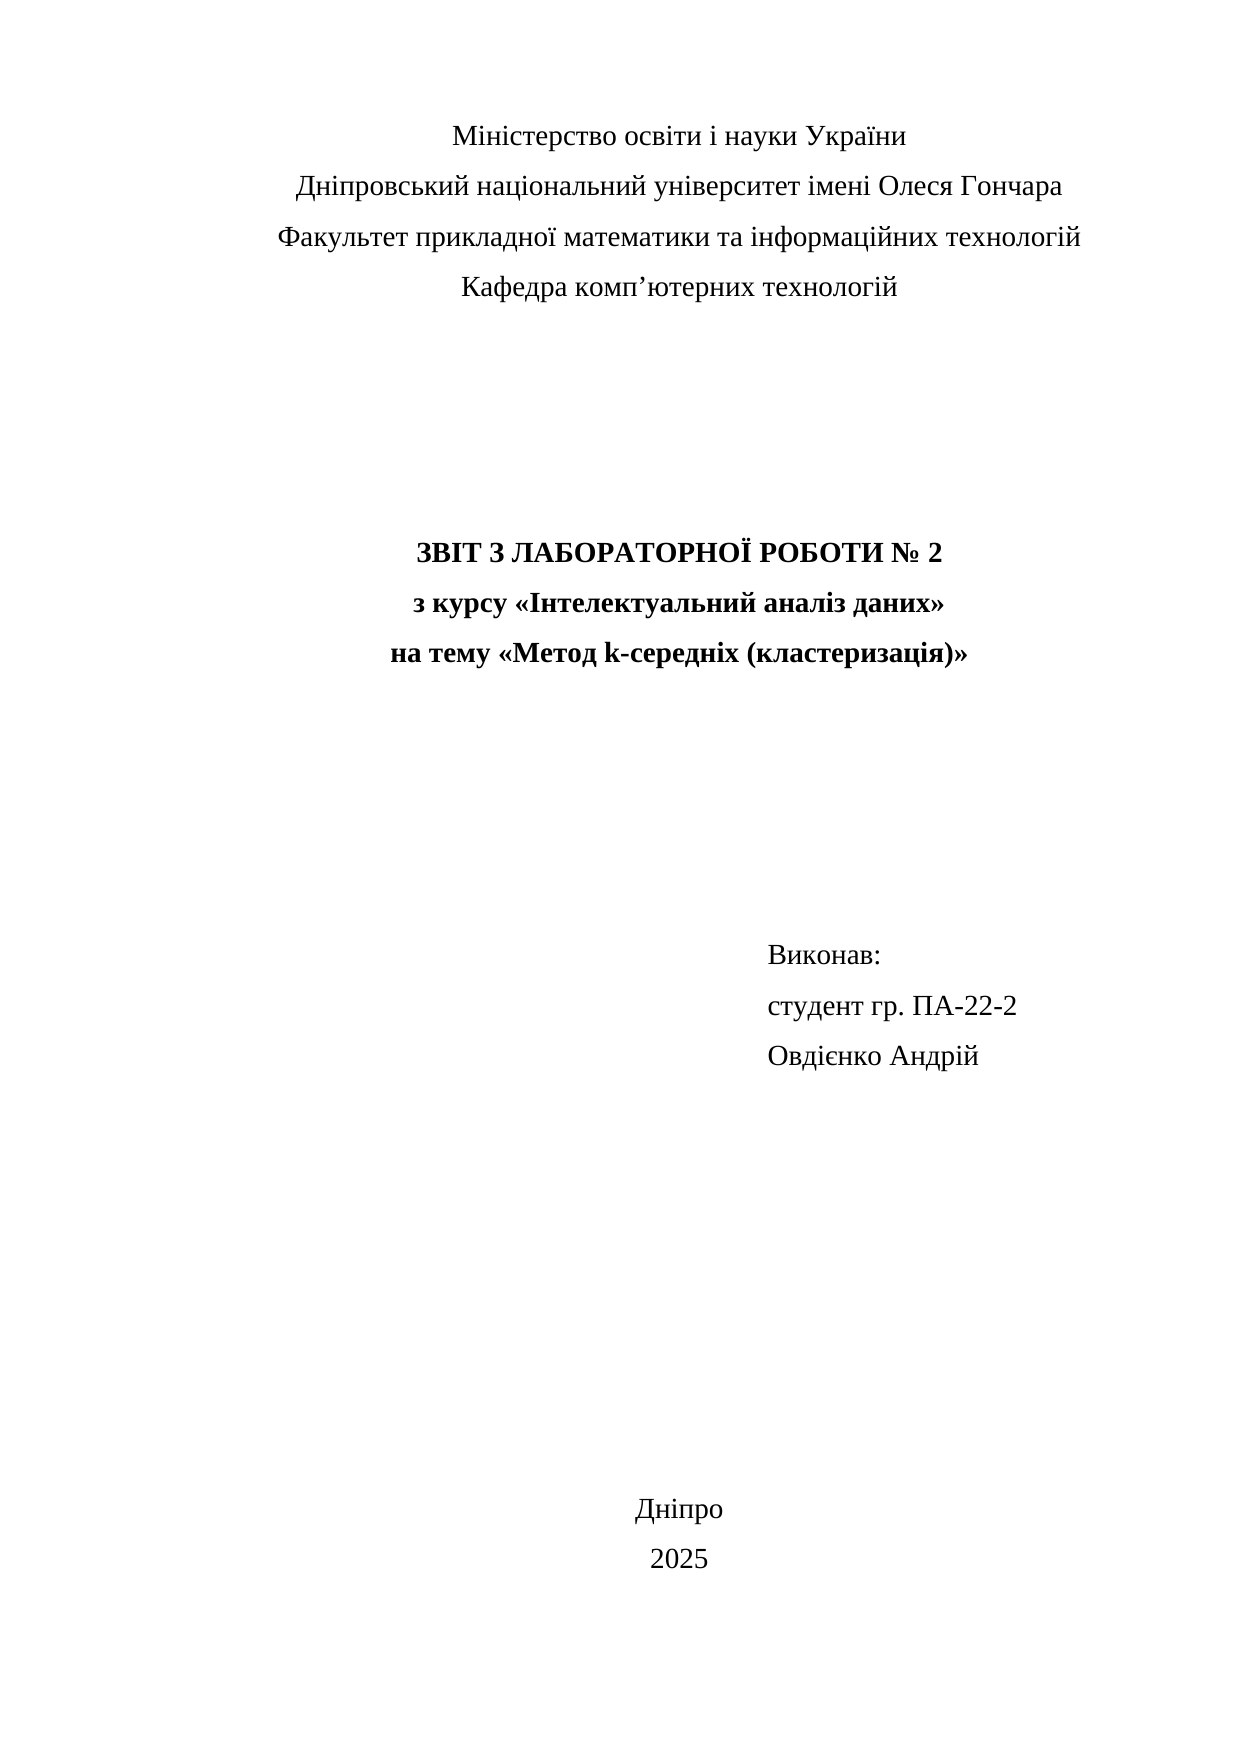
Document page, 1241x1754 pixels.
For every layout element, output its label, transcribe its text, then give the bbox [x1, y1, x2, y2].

text ЗВІТ З ЛАБОРАТОРНОЇ РОБОТИ № 2 [177, 535, 1181, 568]
text Дніпровський національний університет імені Олеся Гончара [177, 168, 1181, 202]
text студент гр. ПА-22-2 [693, 988, 1181, 1021]
text 2025 [177, 1541, 1181, 1575]
text Міністерство освіти і науки України [177, 118, 1181, 152]
text Виконав: [693, 937, 1181, 971]
text з курсу «Інтелектуальний аналіз даних» [177, 585, 1181, 619]
text Факультет прикладної математики та інформаційних технологій [177, 219, 1181, 252]
text Кафедра компʼютерних технологій [177, 269, 1181, 303]
text Дніпро [177, 1491, 1181, 1524]
text Овдієнко Андрій [767, 1038, 1181, 1072]
text на тему «Метод k-середніх (кластеризація)» [177, 636, 1181, 669]
